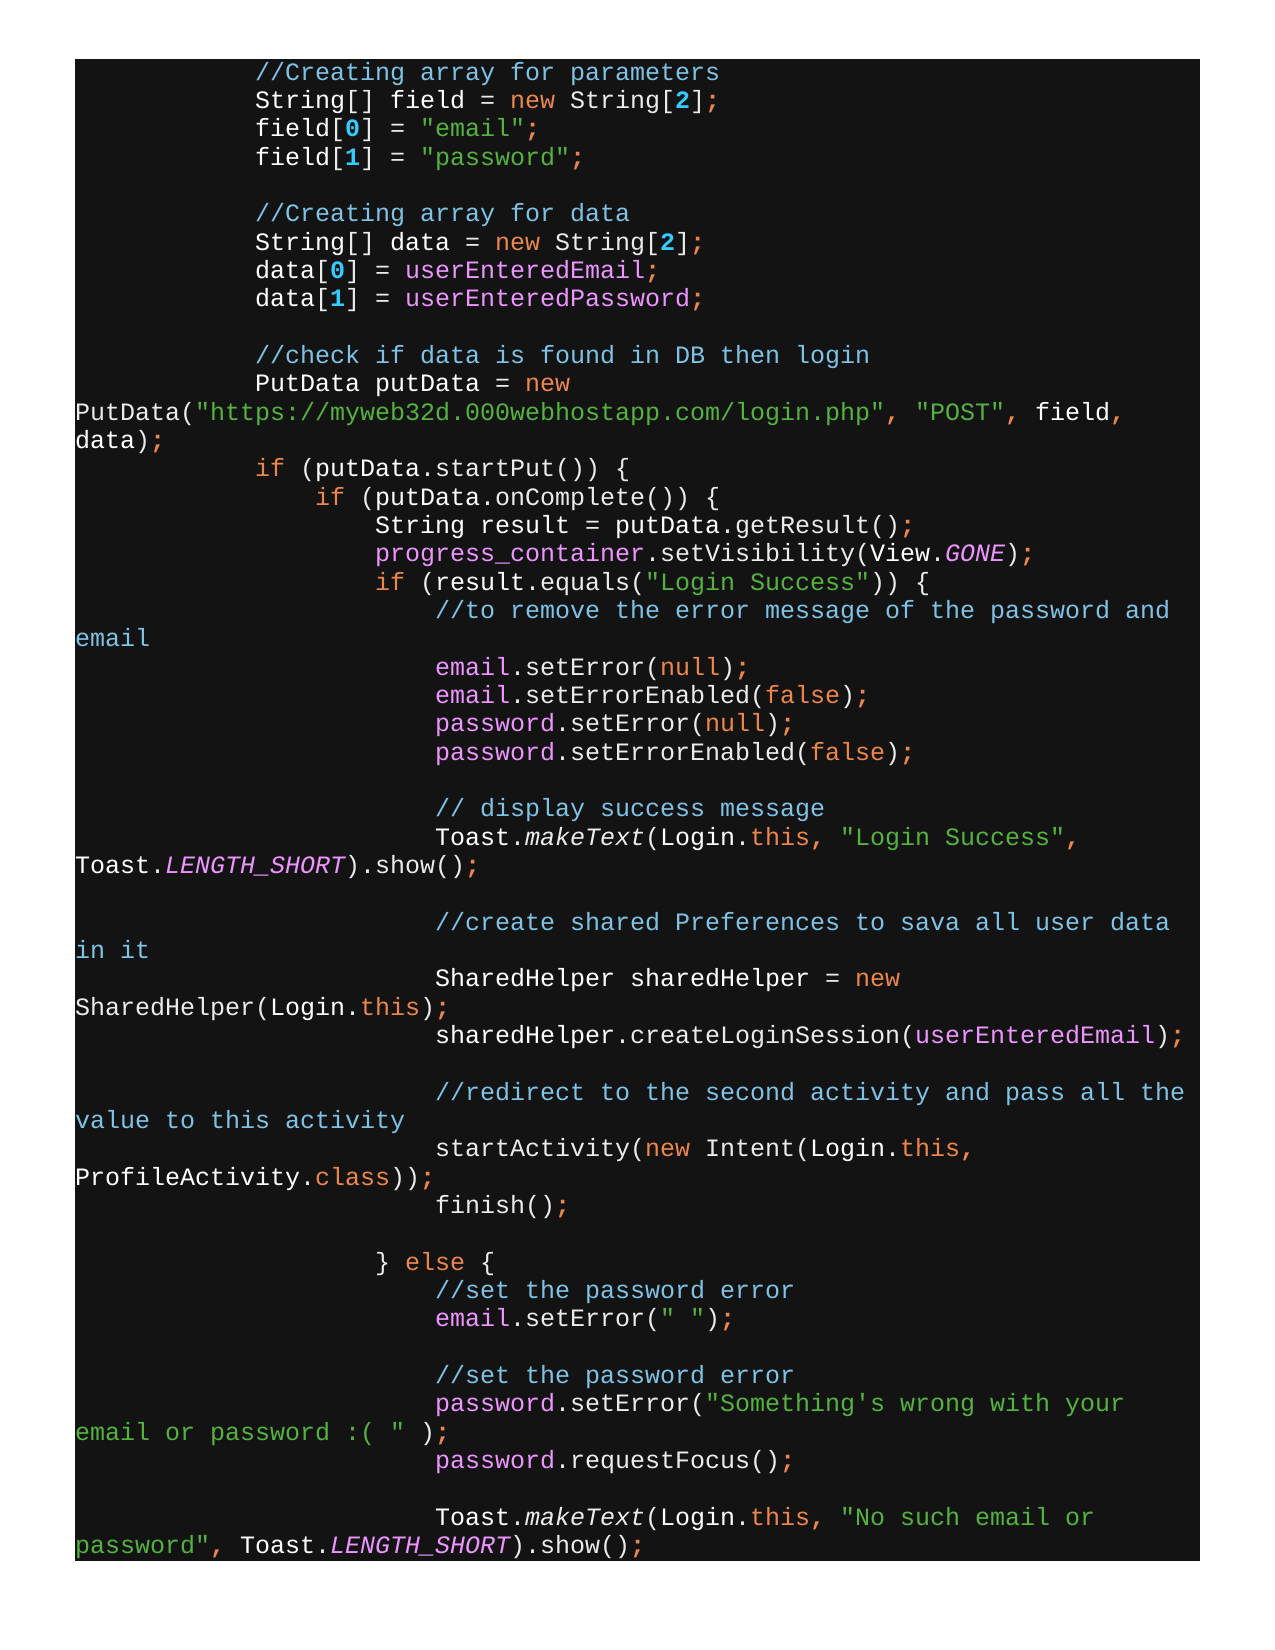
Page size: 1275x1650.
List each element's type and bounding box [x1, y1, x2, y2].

text [75, 59, 1200, 1561]
